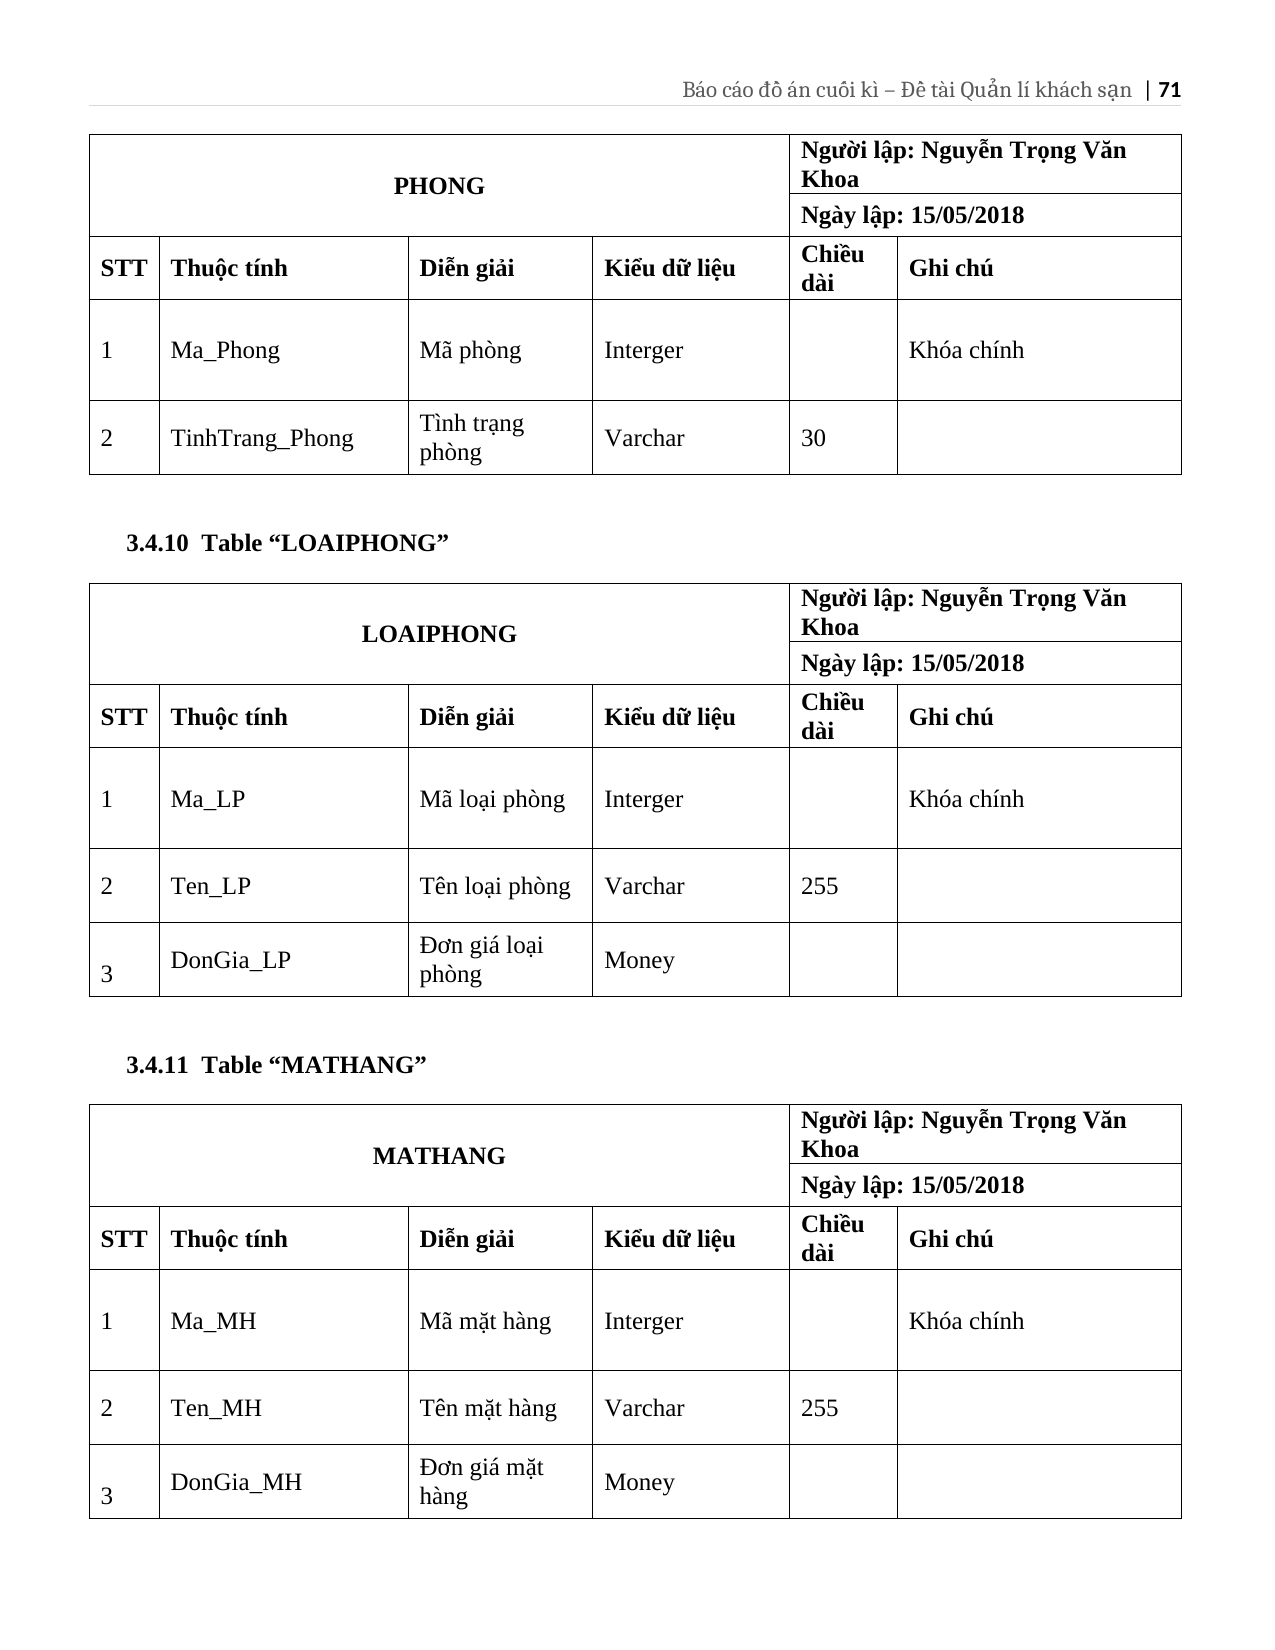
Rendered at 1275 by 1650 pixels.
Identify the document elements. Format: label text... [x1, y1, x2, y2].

table_cell DonGia_LP [160, 923, 408, 996]
table_header Người lập: Nguyễn Trọng Văn Khoa [790, 584, 1181, 641]
table_cell [790, 923, 897, 996]
table_header PHONG [90, 135, 789, 236]
table_cell 30 [790, 401, 897, 474]
table_cell 3 [90, 1445, 159, 1518]
table_cell Khóa chính [898, 1270, 1181, 1370]
table_header MATHANG [90, 1105, 789, 1206]
table_cell Varchar [593, 849, 789, 922]
table_cell 255 [790, 1371, 897, 1444]
table_cell [898, 849, 1181, 922]
table_cell Ma_MH [160, 1270, 408, 1370]
table_cell [898, 1371, 1181, 1444]
table_cell Ghi chú [898, 685, 1181, 747]
table_cell Kiểu dữ liệu [593, 1207, 789, 1269]
table_cell Ma_LP [160, 748, 408, 848]
table_cell Khóa chính [898, 300, 1181, 400]
table_cell 2 [90, 849, 159, 922]
table_cell [790, 1445, 897, 1518]
table_cell Ten_LP [160, 849, 408, 922]
table_cell Chiều dài [790, 1207, 897, 1269]
table_cell Thuộc tính [160, 237, 408, 299]
table_cell Diễn giải [409, 685, 592, 747]
table_cell Đơn giá loại phòng [409, 923, 592, 996]
table_cell 3 [90, 923, 159, 996]
table_cell [898, 923, 1181, 996]
table_cell Diễn giải [409, 1207, 592, 1269]
table_cell Chiều dài [790, 237, 897, 299]
table_cell Interger [593, 748, 789, 848]
table_cell Kiểu dữ liệu [593, 685, 789, 747]
table_cell Ghi chú [898, 1207, 1181, 1269]
table_cell Ngày lập: 15/05/2018 [790, 194, 1181, 236]
table_cell 1 [90, 1270, 159, 1370]
table_cell 1 [90, 748, 159, 848]
table_cell Ngày lập: 15/05/2018 [790, 1164, 1181, 1206]
table_cell Money [593, 923, 789, 996]
table_cell 2 [90, 401, 159, 474]
table_cell 1 [90, 300, 159, 400]
list Table “LOAIPHONG” [126, 528, 1181, 557]
list Table “MATHANG” [126, 1051, 1181, 1079]
table_cell TinhTrang_Phong [160, 401, 408, 474]
table_header Người lập: Nguyễn Trọng Văn Khoa [790, 1105, 1181, 1163]
table_cell Chiều dài [790, 685, 897, 747]
table_cell Đơn giá mặt hàng [409, 1445, 592, 1518]
table_cell Ten_MH [160, 1371, 408, 1444]
table_cell Interger [593, 1270, 789, 1370]
table_cell Money [593, 1445, 789, 1518]
table_cell STT [90, 1207, 159, 1269]
table_cell Tên mặt hàng [409, 1371, 592, 1444]
table_cell Mã loại phòng [409, 748, 592, 848]
table_cell Mã phòng [409, 300, 592, 400]
table_cell Varchar [593, 1371, 789, 1444]
table_cell Interger [593, 300, 789, 400]
table_cell [898, 401, 1181, 474]
table_cell Khóa chính [898, 748, 1181, 848]
table_header LOAIPHONG [90, 584, 789, 684]
table_cell Thuộc tính [160, 685, 408, 747]
table_cell Tình trạng phòng [409, 401, 592, 474]
table_cell Ngày lập: 15/05/2018 [790, 642, 1181, 684]
table_cell [790, 1270, 897, 1370]
table_cell DonGia_MH [160, 1445, 408, 1518]
table_cell Ghi chú [898, 237, 1181, 299]
table_header Người lập: Nguyễn Trọng Văn Khoa [790, 135, 1181, 193]
table_cell Tên loại phòng [409, 849, 592, 922]
table_cell 2 [90, 1371, 159, 1444]
table_cell Ma_Phong [160, 300, 408, 400]
table_cell Varchar [593, 401, 789, 474]
table_cell Kiểu dữ liệu [593, 237, 789, 299]
table_cell Diễn giải [409, 237, 592, 299]
table_cell STT [90, 685, 159, 747]
table_cell [898, 1445, 1181, 1518]
table_cell Mã mặt hàng [409, 1270, 592, 1370]
table_cell 255 [790, 849, 897, 922]
table_cell Thuộc tính [160, 1207, 408, 1269]
table_cell [790, 748, 897, 848]
table_cell [790, 300, 897, 400]
table_cell STT [90, 237, 159, 299]
